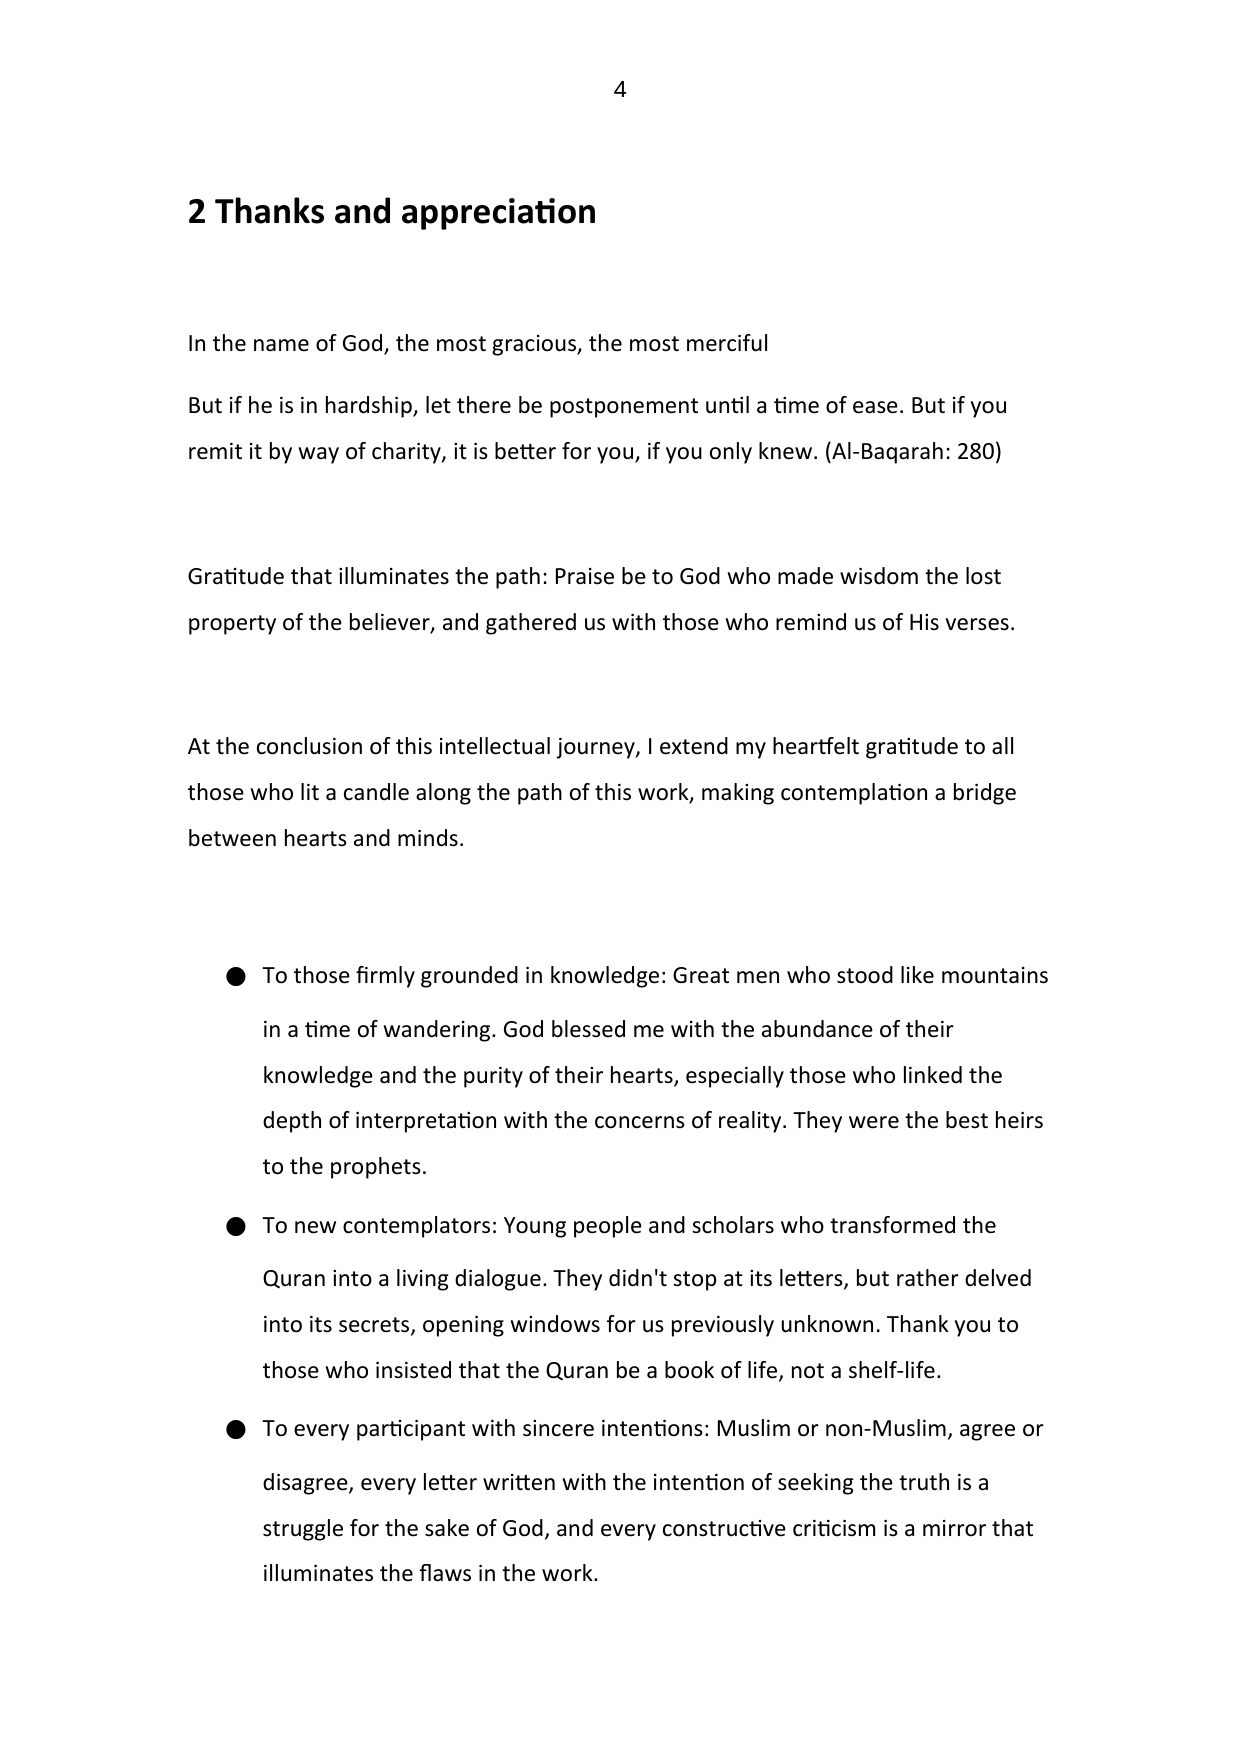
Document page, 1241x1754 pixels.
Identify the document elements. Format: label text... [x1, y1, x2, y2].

subtitle Thanks and appreciation [187, 187, 1053, 233]
list To new contemplators: Young people and scholars who transformed the Quran into a living dialogue. They didn't stop at its letters, but rather delved into its secrets, opening windows for us previously unknown. Thank you to those who insisted that the Quran be a book of life, not a shelf-life. [225, 1196, 1053, 1384]
text In the name of God, the most gracious, the most merciful [187, 327, 1053, 357]
list To every participant with sincere intentions: Muslim or non-Muslim, agree or disagree, every letter written with the intention of seeking the truth is a struggle for the sake of God, and every constructive criticism is a mirror that illuminates the flaws in the work. [225, 1400, 1053, 1588]
list To those firmly grounded in knowledge: Great men who stood like mountains in a time of wandering. God blessed me with the abundance of their knowledge and the purity of their hearts, especially those who linked the depth of interpretation with the concerns of reality. They were the best heirs to the prophets. [225, 947, 1053, 1181]
text Gratitude that illuminates the path: Praise be to God who made wisdom the lost property of the believer, and gathered us with those who remind us of His verses. [187, 560, 1053, 636]
text But if he is in hardship, let there be postponement until a time of ease. But if you remit it by way of charity, it is better for you, if you only knew. (Al-Baqarah: 280) [187, 389, 1053, 466]
text At the conclusion of this intellectual journey, I extend my heartfelt gratitude to all those who lit a candle along the path of this work, making contemplation a bridge between hearts and minds. [187, 730, 1053, 852]
